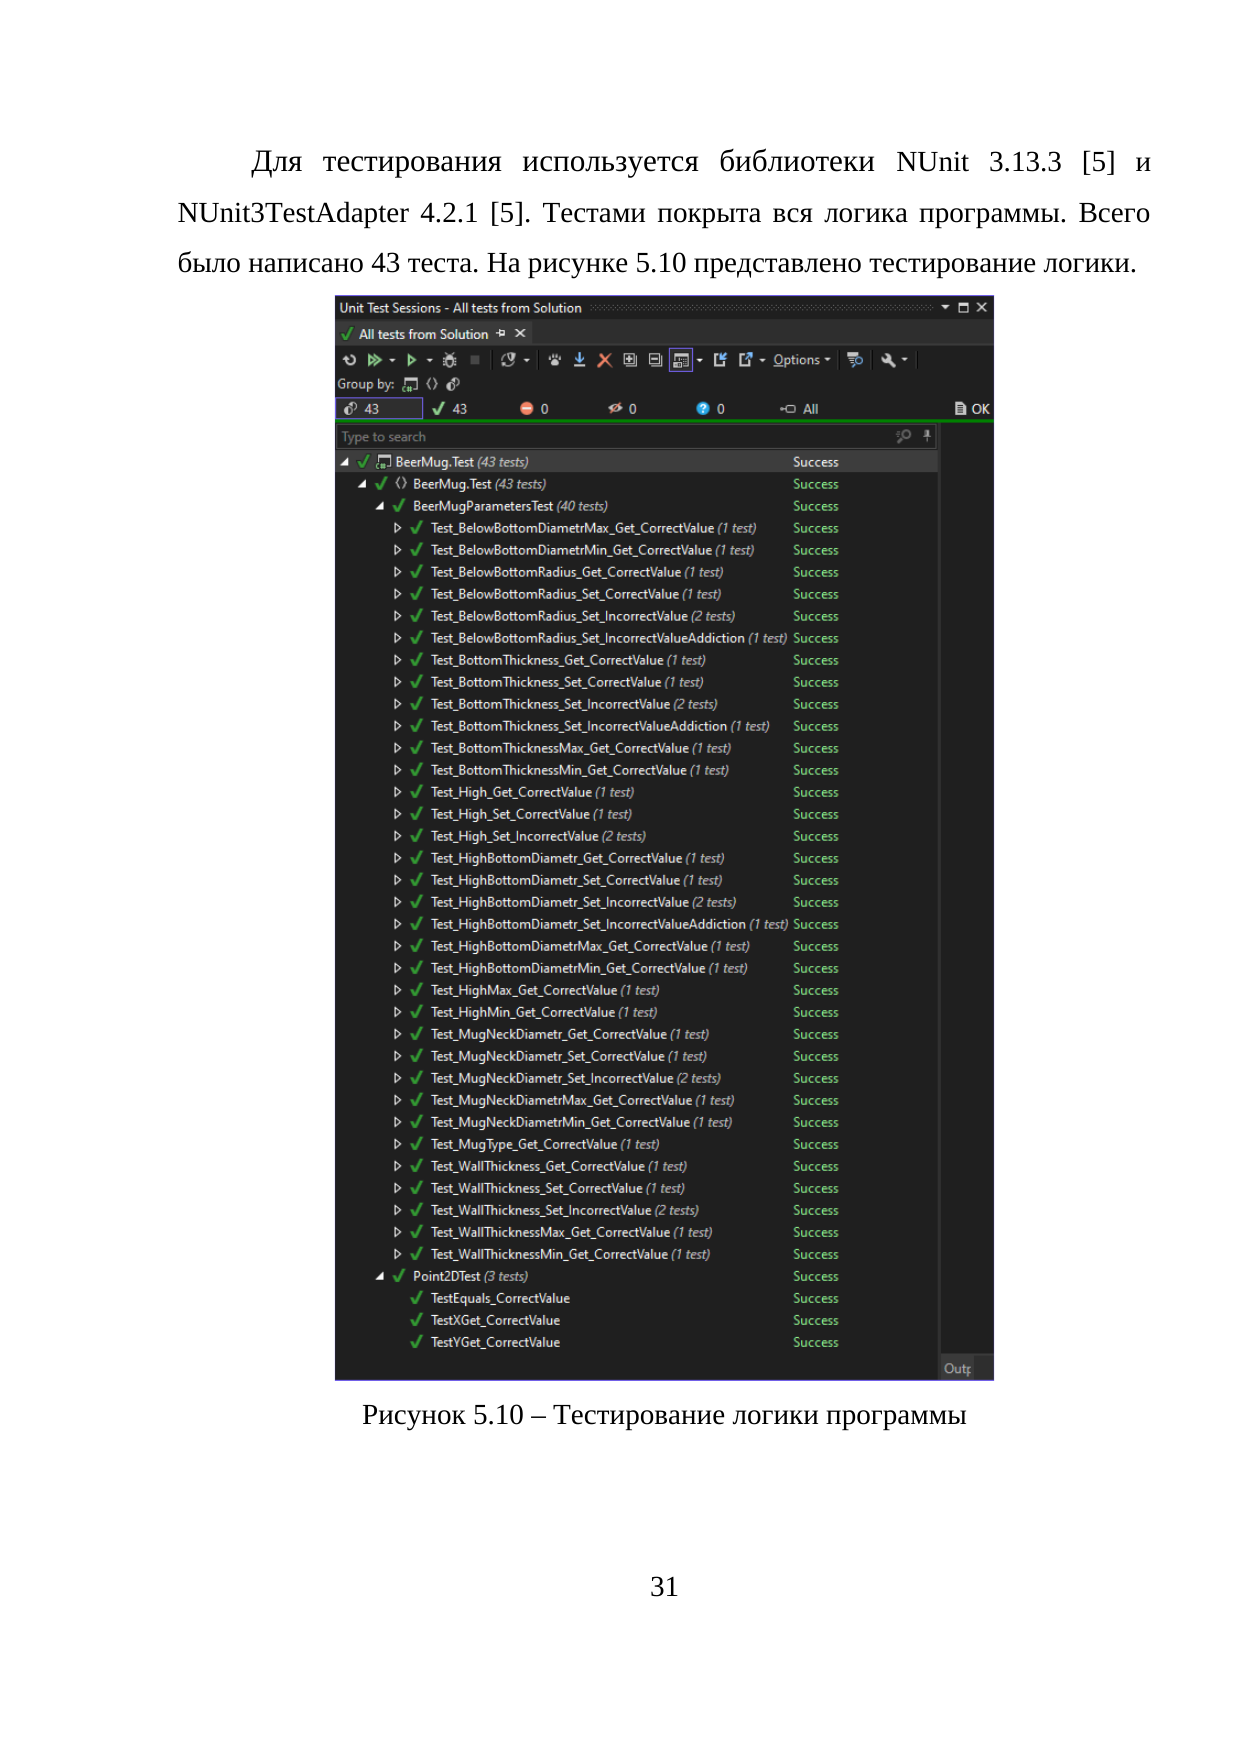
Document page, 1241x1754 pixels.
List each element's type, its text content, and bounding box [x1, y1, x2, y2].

text Рисунок 5.10 – Тестирование логики программы [177, 1397, 1152, 1431]
text Для тестирования используется библиотеки NUnit 3.13.3 [5] и NUnit3TestAdapter 4.2.1 [5]. Тестами покрыта вся логика программы. Всего было написано 43 теста. На рисунке 5.10 представлено тестирование логики. [177, 142, 1152, 279]
picture [334, 295, 995, 1381]
